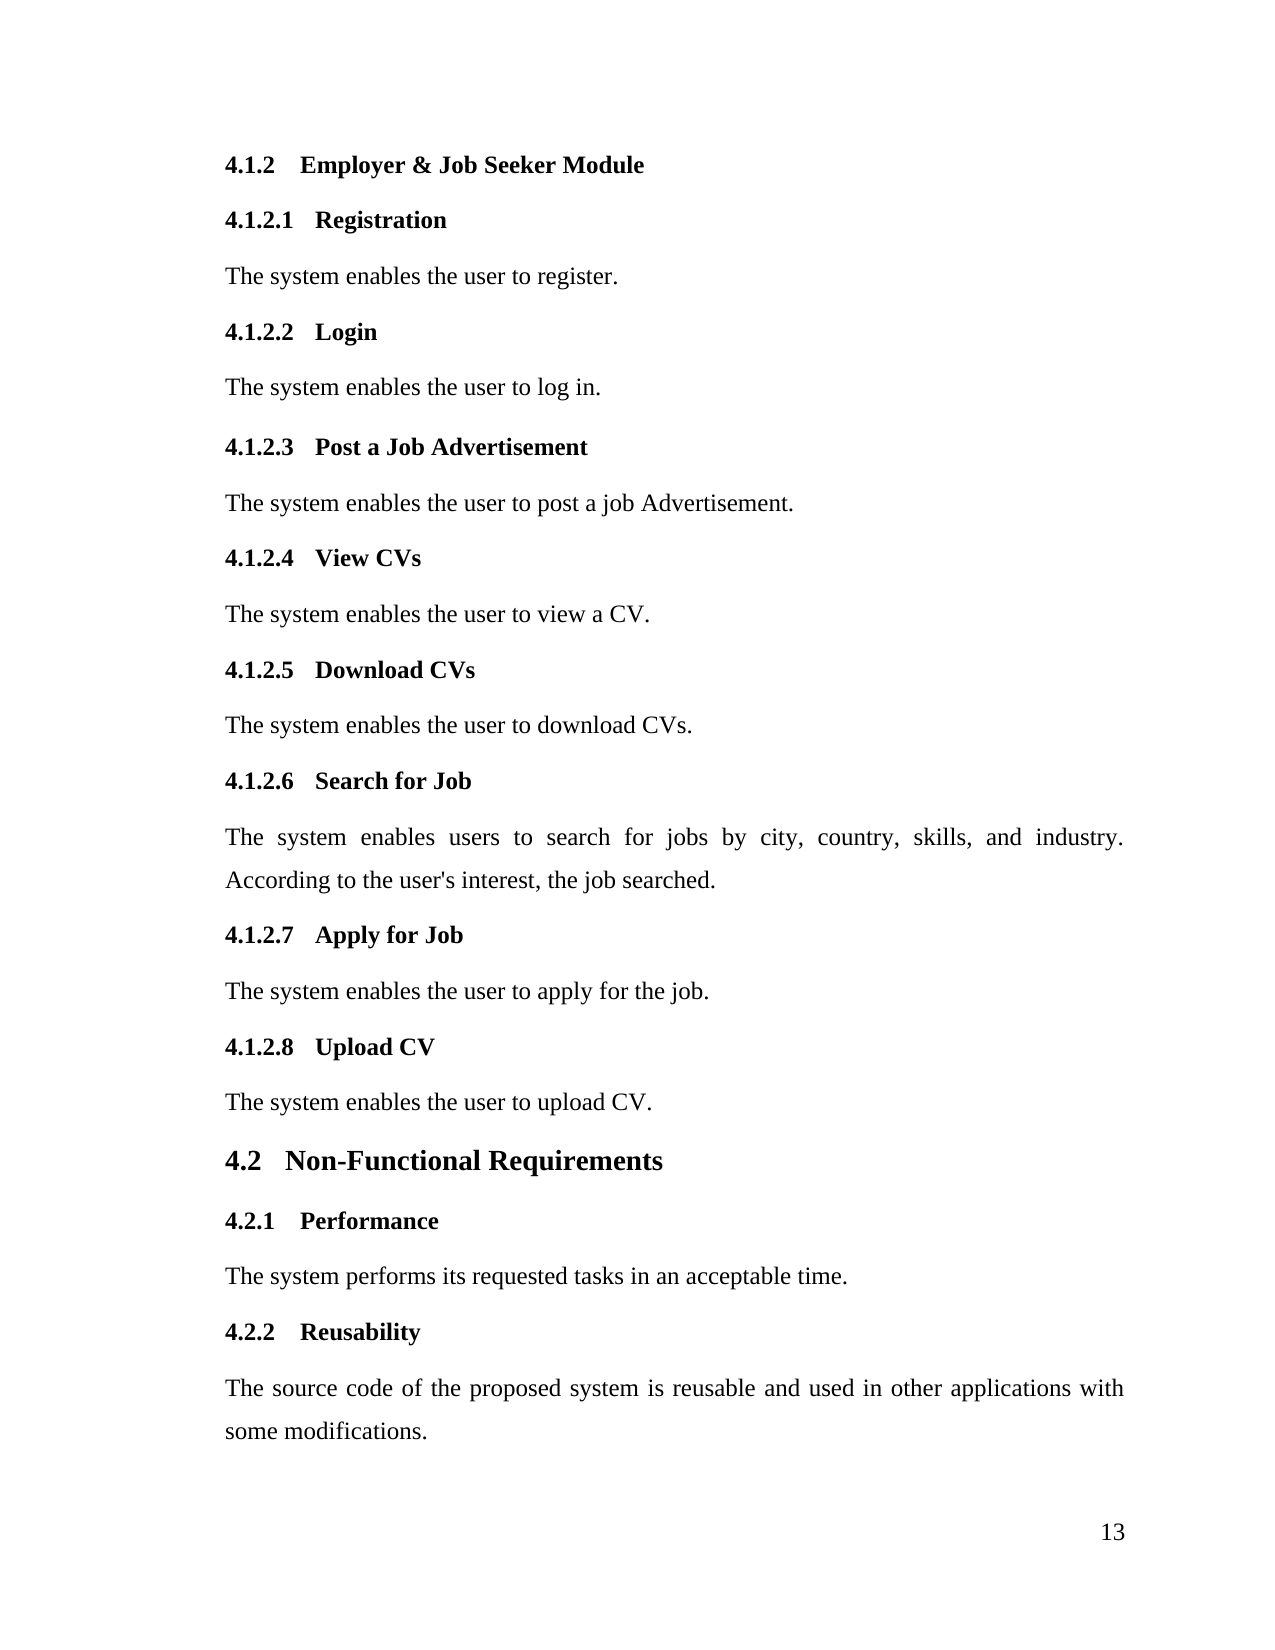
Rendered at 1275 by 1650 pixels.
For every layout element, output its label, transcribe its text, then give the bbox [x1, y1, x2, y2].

text The system enables users to search for jobs by city, country, skills, and industry. According to the user's interest, the job searched. [225, 822, 1125, 893]
text The system performs its requested tasks in an acceptable time. [225, 1261, 1125, 1290]
subtitle Download CVs [225, 655, 1125, 683]
text The system enables the user to download CVs. [225, 710, 1125, 739]
subtitle Upload CV [225, 1032, 1125, 1060]
text The system enables the user to apply for the job. [225, 976, 1125, 1005]
subtitle Registration [225, 206, 1125, 234]
text The system enables the user to log in. [225, 372, 1125, 401]
subtitle Apply for Job [225, 920, 1125, 949]
subtitle Search for Job [225, 766, 1125, 795]
subtitle Post a Job Advertisement [225, 432, 1125, 461]
text The system enables the user to view a CV. [225, 599, 1125, 628]
text The system enables the user to post a job Advertisement. [225, 488, 1125, 517]
subtitle Reusability [225, 1317, 1125, 1346]
subtitle View CVs [225, 543, 1125, 572]
subtitle Employer & Job Seeker Module [225, 150, 1125, 179]
text The source code of the proposed system is reusable and used in other applications with some modifications. [225, 1373, 1125, 1444]
subtitle Performance [225, 1206, 1125, 1234]
subtitle Non-Functional Requirements [225, 1143, 1125, 1176]
text The system enables the user to register. [225, 261, 1125, 290]
text The system enables the user to upload CV. [225, 1087, 1125, 1116]
subtitle Login [225, 317, 1125, 346]
